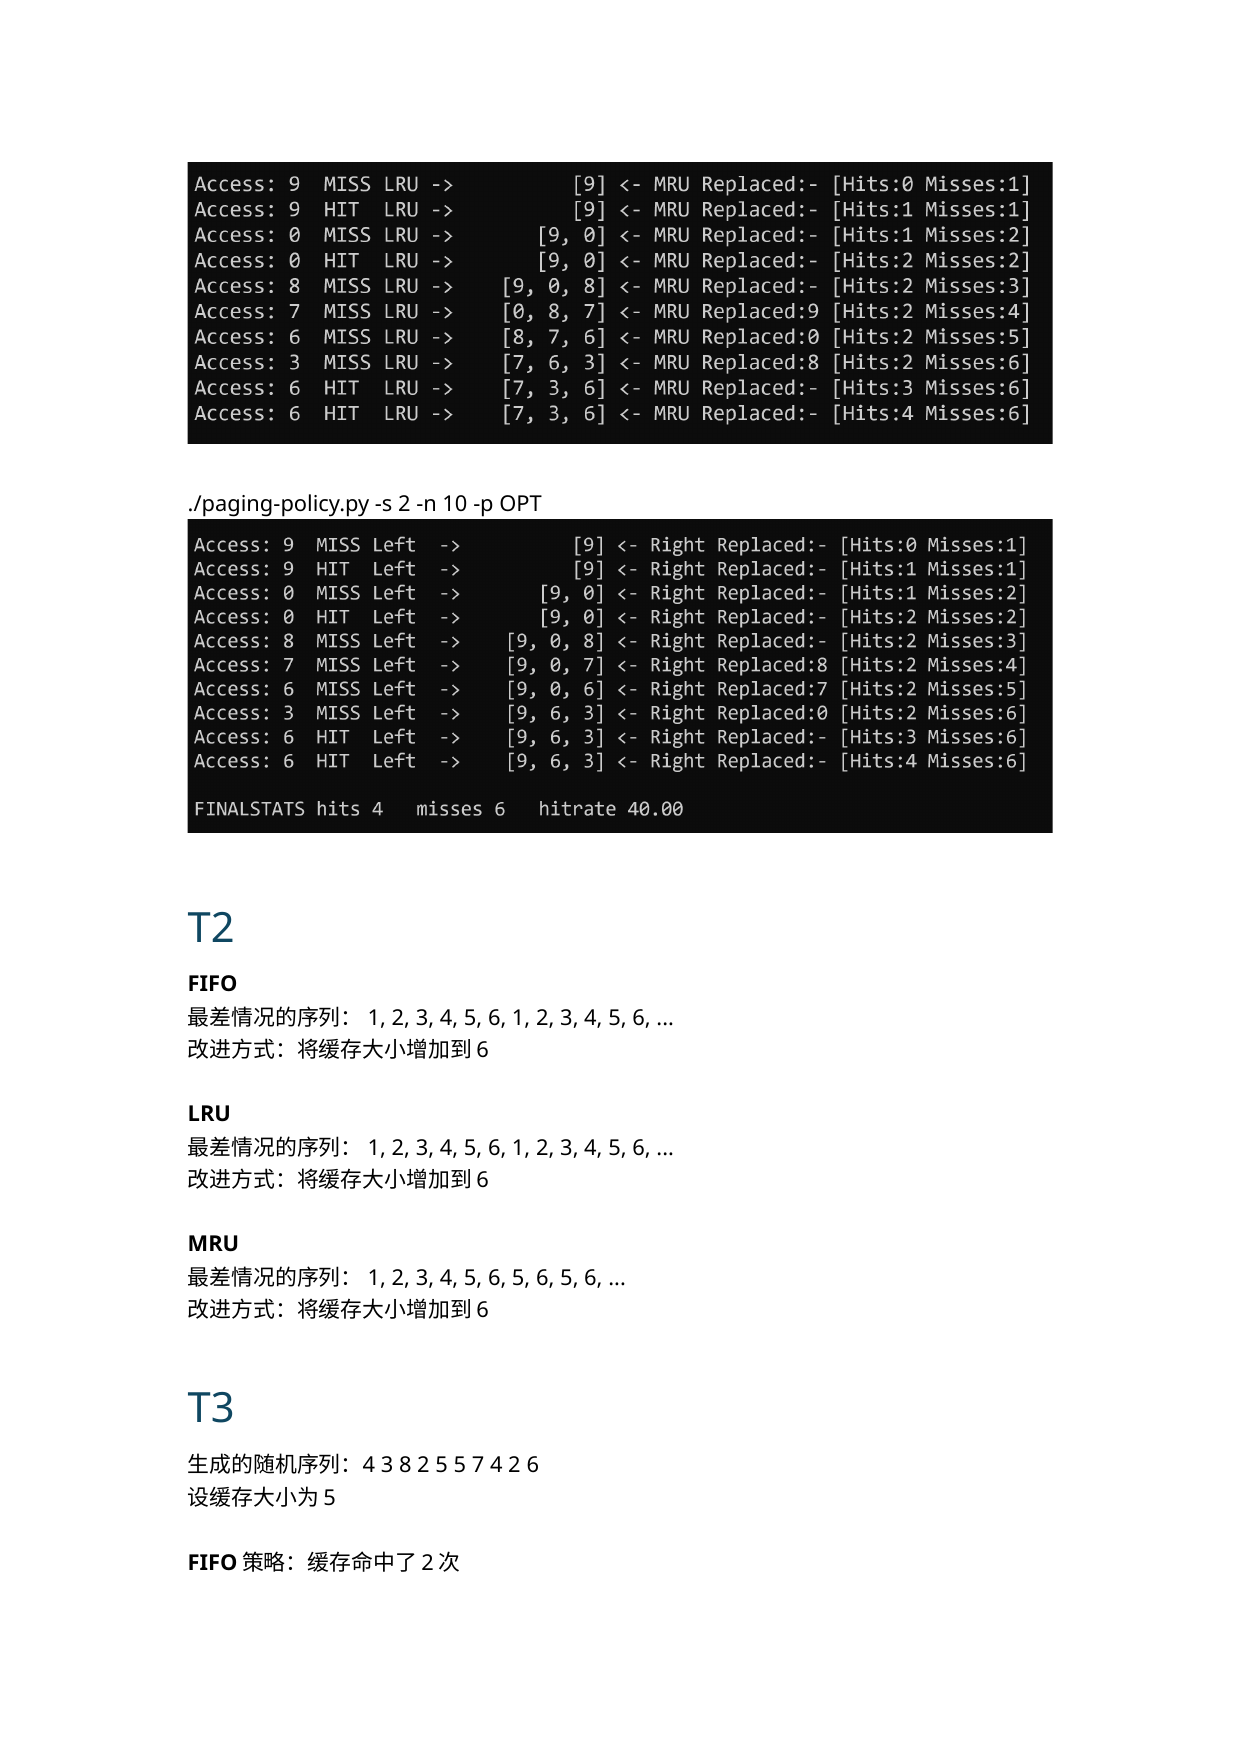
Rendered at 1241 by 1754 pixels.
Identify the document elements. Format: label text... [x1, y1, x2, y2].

subtitle T2 [187, 894, 1053, 959]
picture [187, 162, 1053, 444]
text 最差情况的序列： 1, 2, 3, 4, 5, 6, 1, 2, 3, 4, 5, 6, ... [187, 1129, 1053, 1162]
picture [187, 519, 1053, 833]
subtitle T3 [187, 1374, 1053, 1439]
text LRU [187, 1097, 1053, 1129]
text 设缓存大小为5 [187, 1479, 1053, 1512]
text 最差情况的序列： 1, 2, 3, 4, 5, 6, 5, 6, 5, 6, ... [187, 1259, 1053, 1292]
text 最差情况的序列： 1, 2, 3, 4, 5, 6, 1, 2, 3, 4, 5, 6, ... [187, 999, 1053, 1032]
text 生成的随机序列：4 3 8 2 5 5 7 4 2 6 [187, 1447, 1053, 1479]
text FIFO [187, 967, 1053, 999]
text ./paging-policy.py -s 2 -n 10 -p OPT [187, 487, 1053, 519]
text 改进⽅式：将缓存⼤⼩增加到6 [187, 1162, 1053, 1194]
text MRU [187, 1227, 1053, 1259]
text 改进⽅式：将缓存⼤⼩增加到6 [187, 1032, 1053, 1064]
text FIFO策略：缓存命中了2次 [187, 1544, 1053, 1577]
text 改进⽅式：将缓存⼤⼩增加到6 [187, 1292, 1053, 1324]
